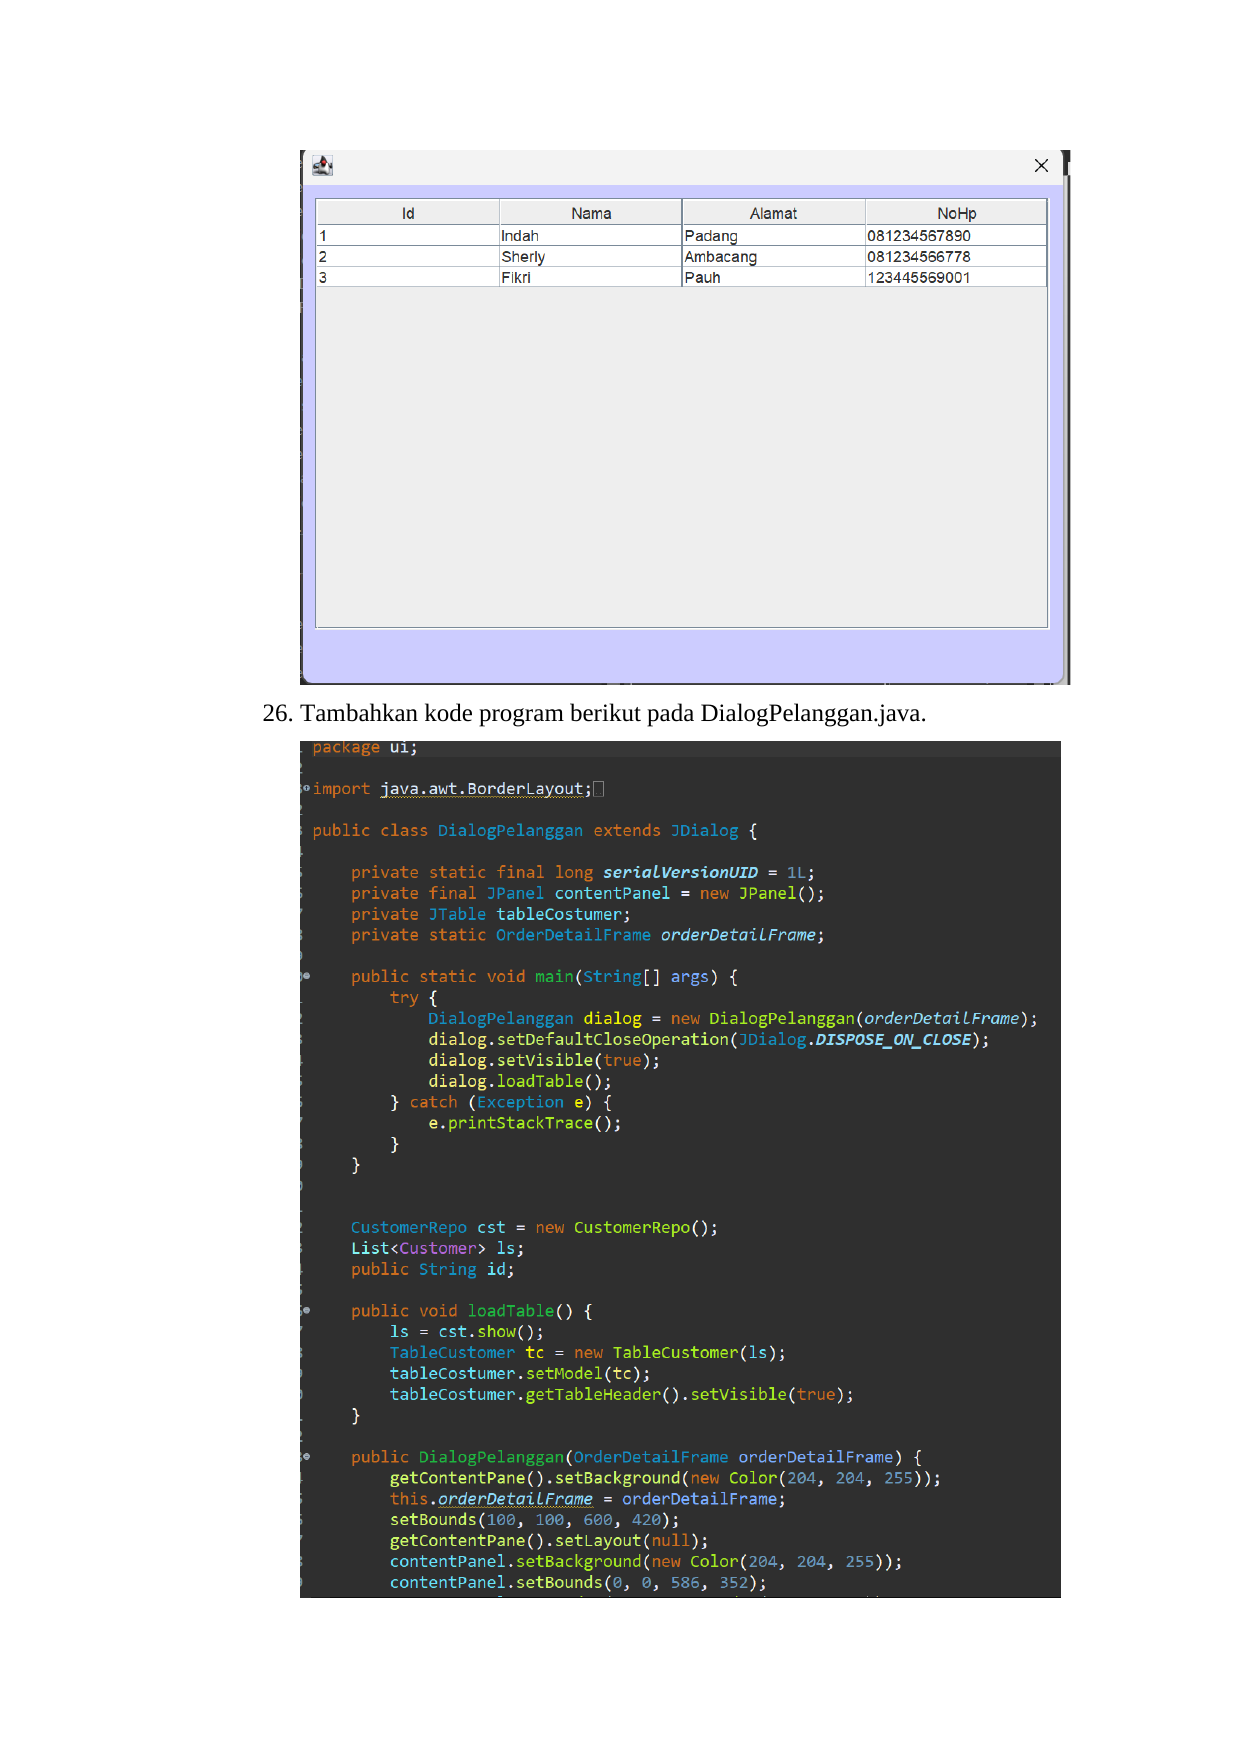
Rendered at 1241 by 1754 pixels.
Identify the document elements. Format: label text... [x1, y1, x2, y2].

picture [300, 741, 1061, 1598]
picture [300, 150, 1071, 685]
list Tambahkan kode program berikut pada DialogPelanggan.java. [262, 698, 1090, 727]
